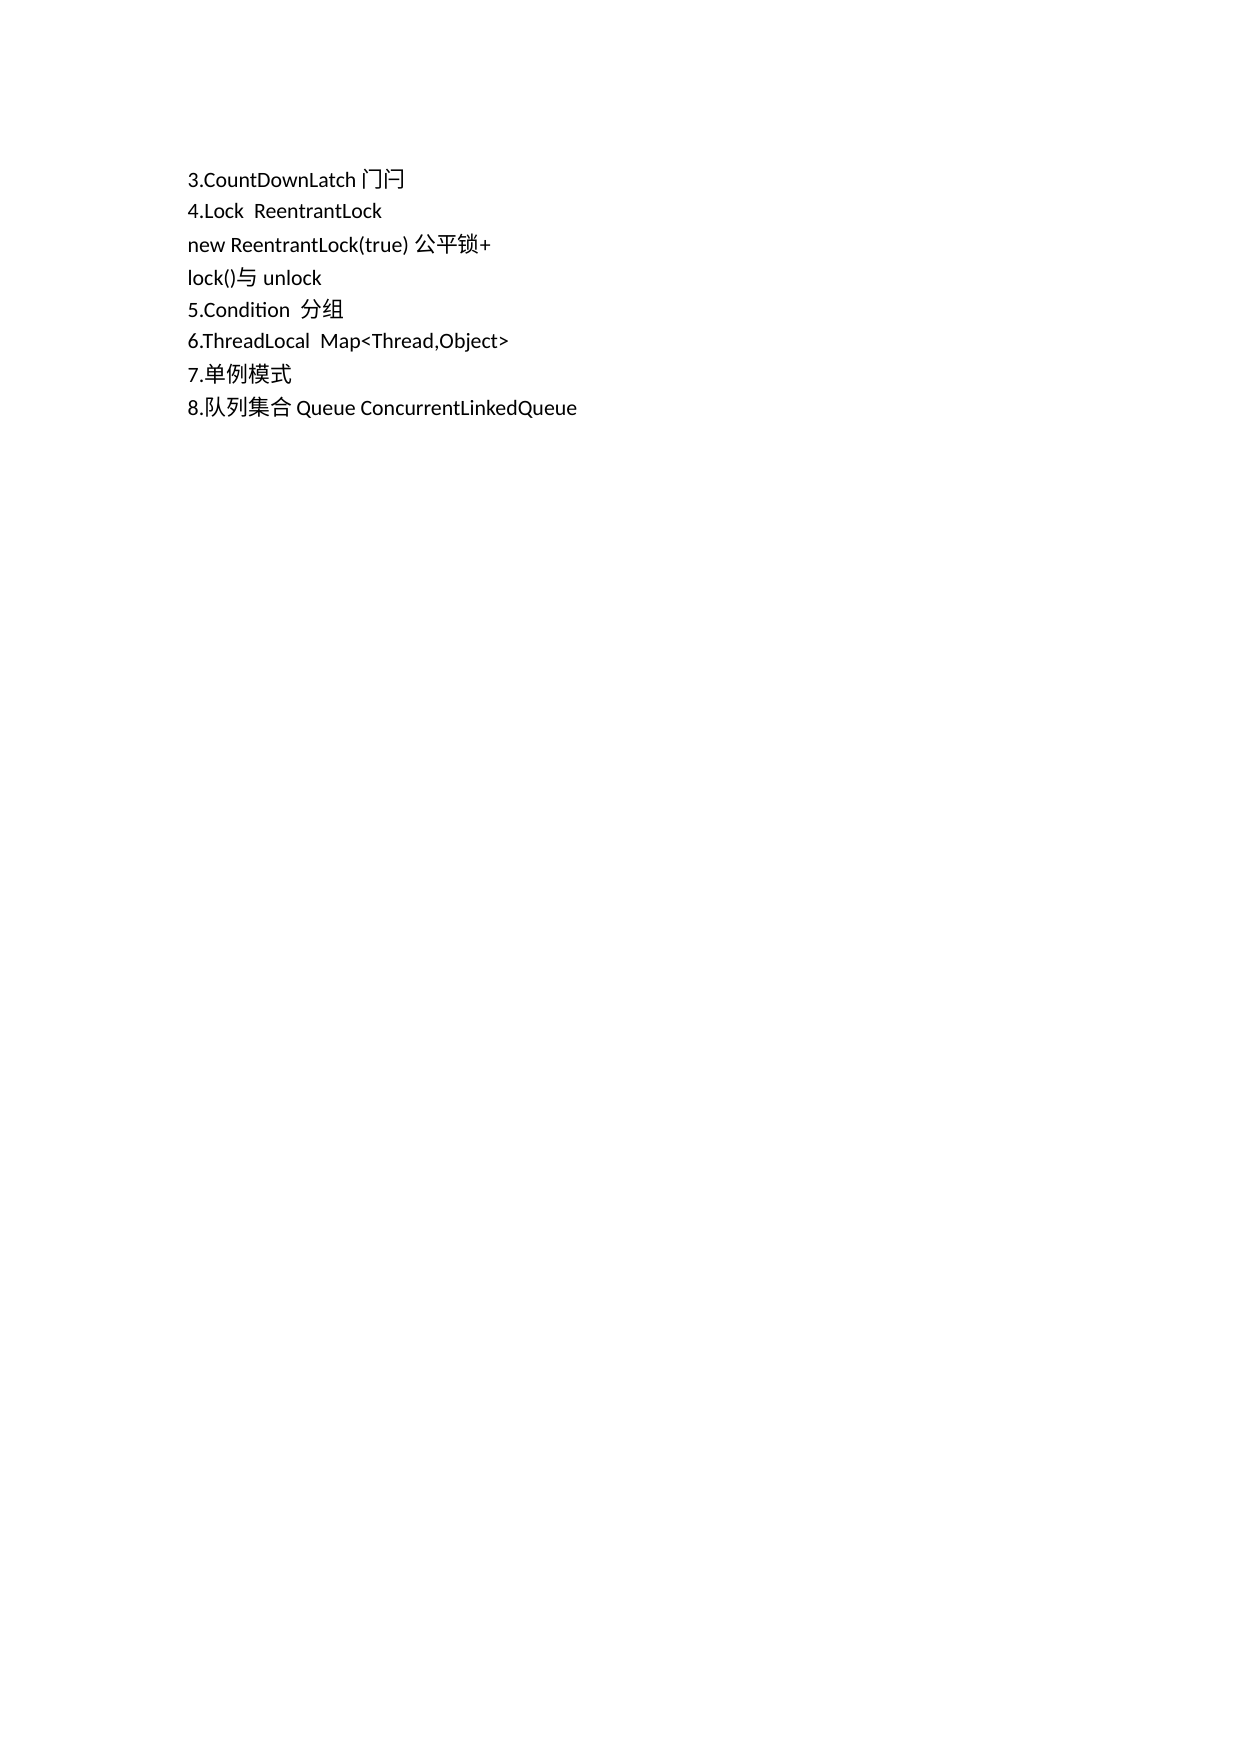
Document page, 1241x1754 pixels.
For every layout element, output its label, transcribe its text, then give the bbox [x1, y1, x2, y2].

text 4.Lock ReentrantLock [187, 194, 1053, 227]
text new ReentrantLock(true) 公平锁+ [187, 227, 1053, 259]
text 6.ThreadLocal Map<Thread,Object> [187, 324, 1053, 357]
text 5.Condition 分组 [187, 292, 1053, 324]
text 7.单例模式 [187, 357, 1053, 389]
text lock()与unlock [187, 259, 1053, 292]
text 8.队列集合Queue ConcurrentLinkedQueue [187, 389, 1053, 422]
text 3.CountDownLatch 门闩 [187, 162, 1053, 194]
